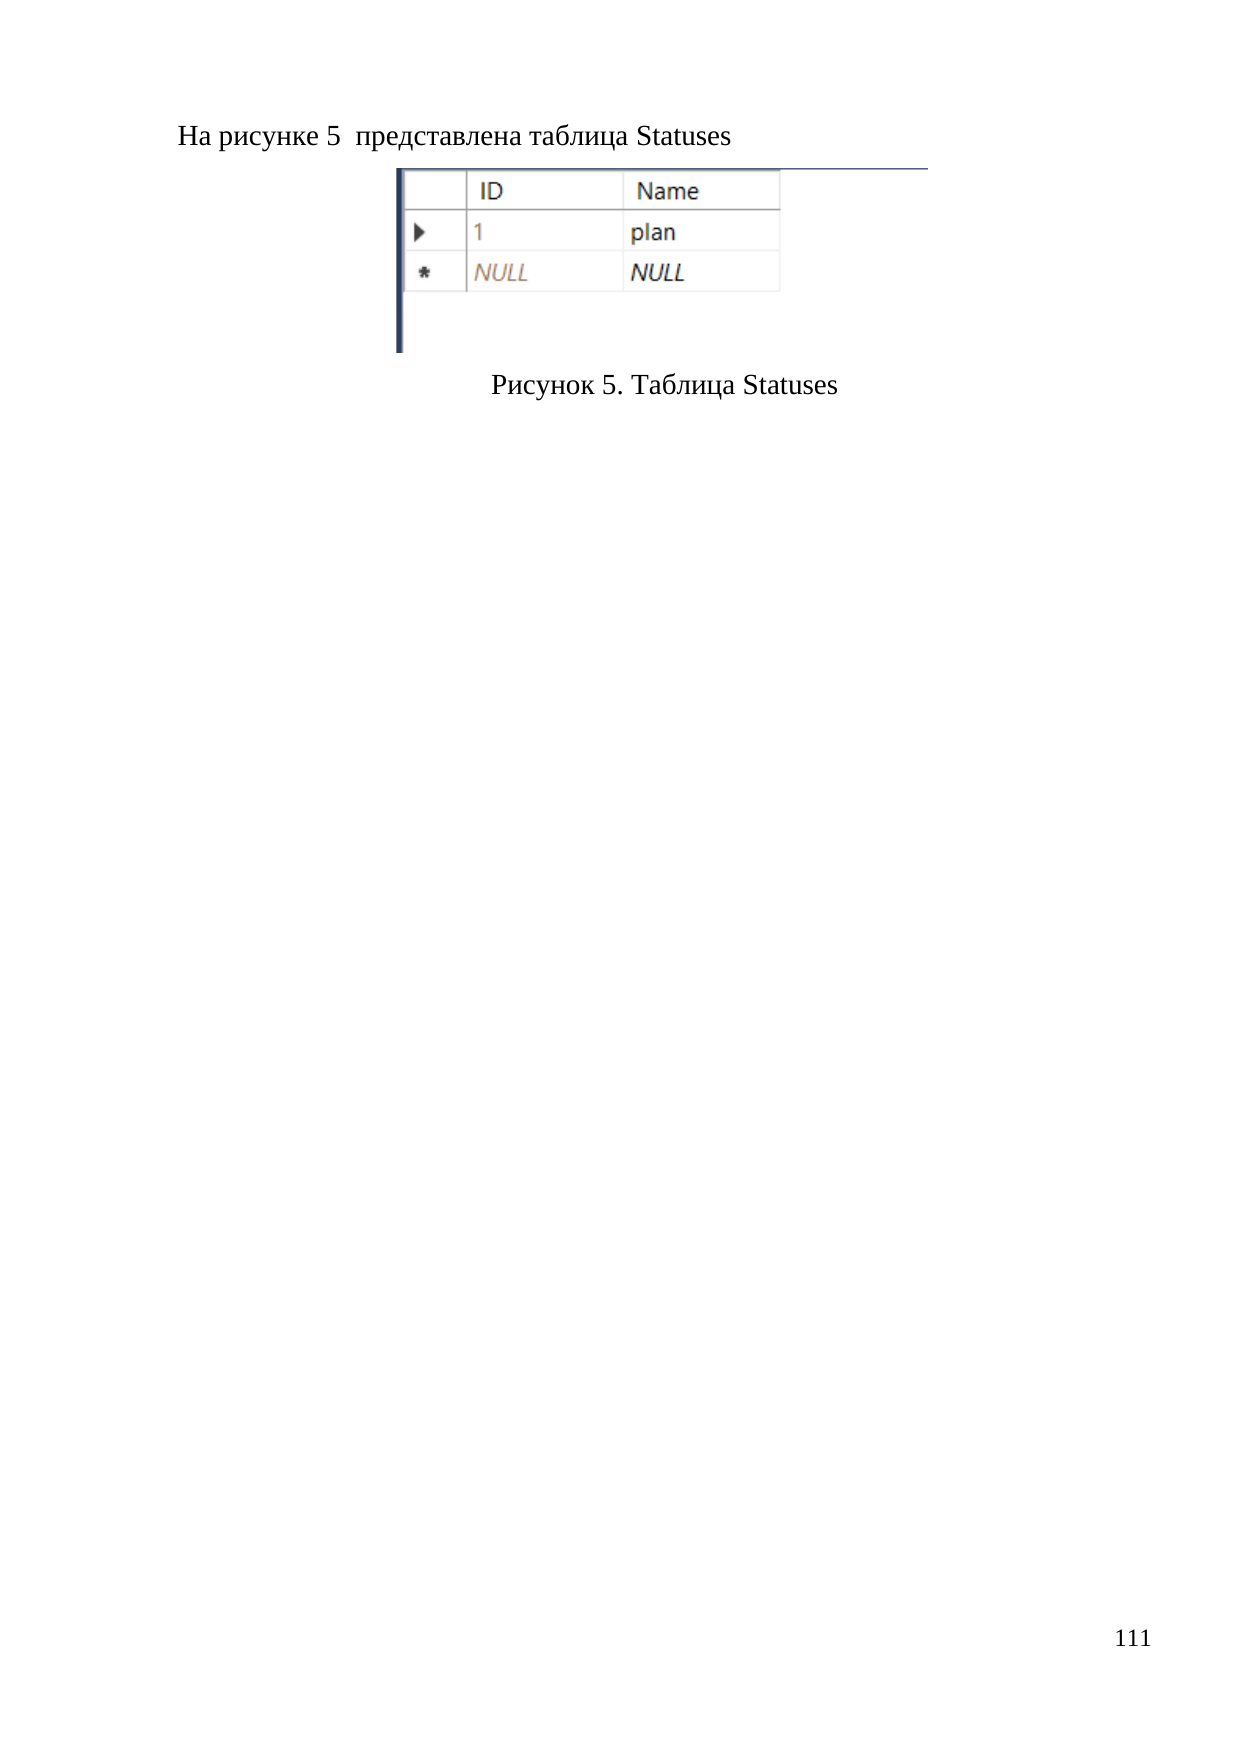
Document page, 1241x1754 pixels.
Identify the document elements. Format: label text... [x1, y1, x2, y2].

text На рисунке 5 представлена таблица Statuses [177, 118, 1152, 152]
picture [396, 168, 928, 353]
text Рисунок 5. Таблица Statuses [177, 367, 1152, 401]
